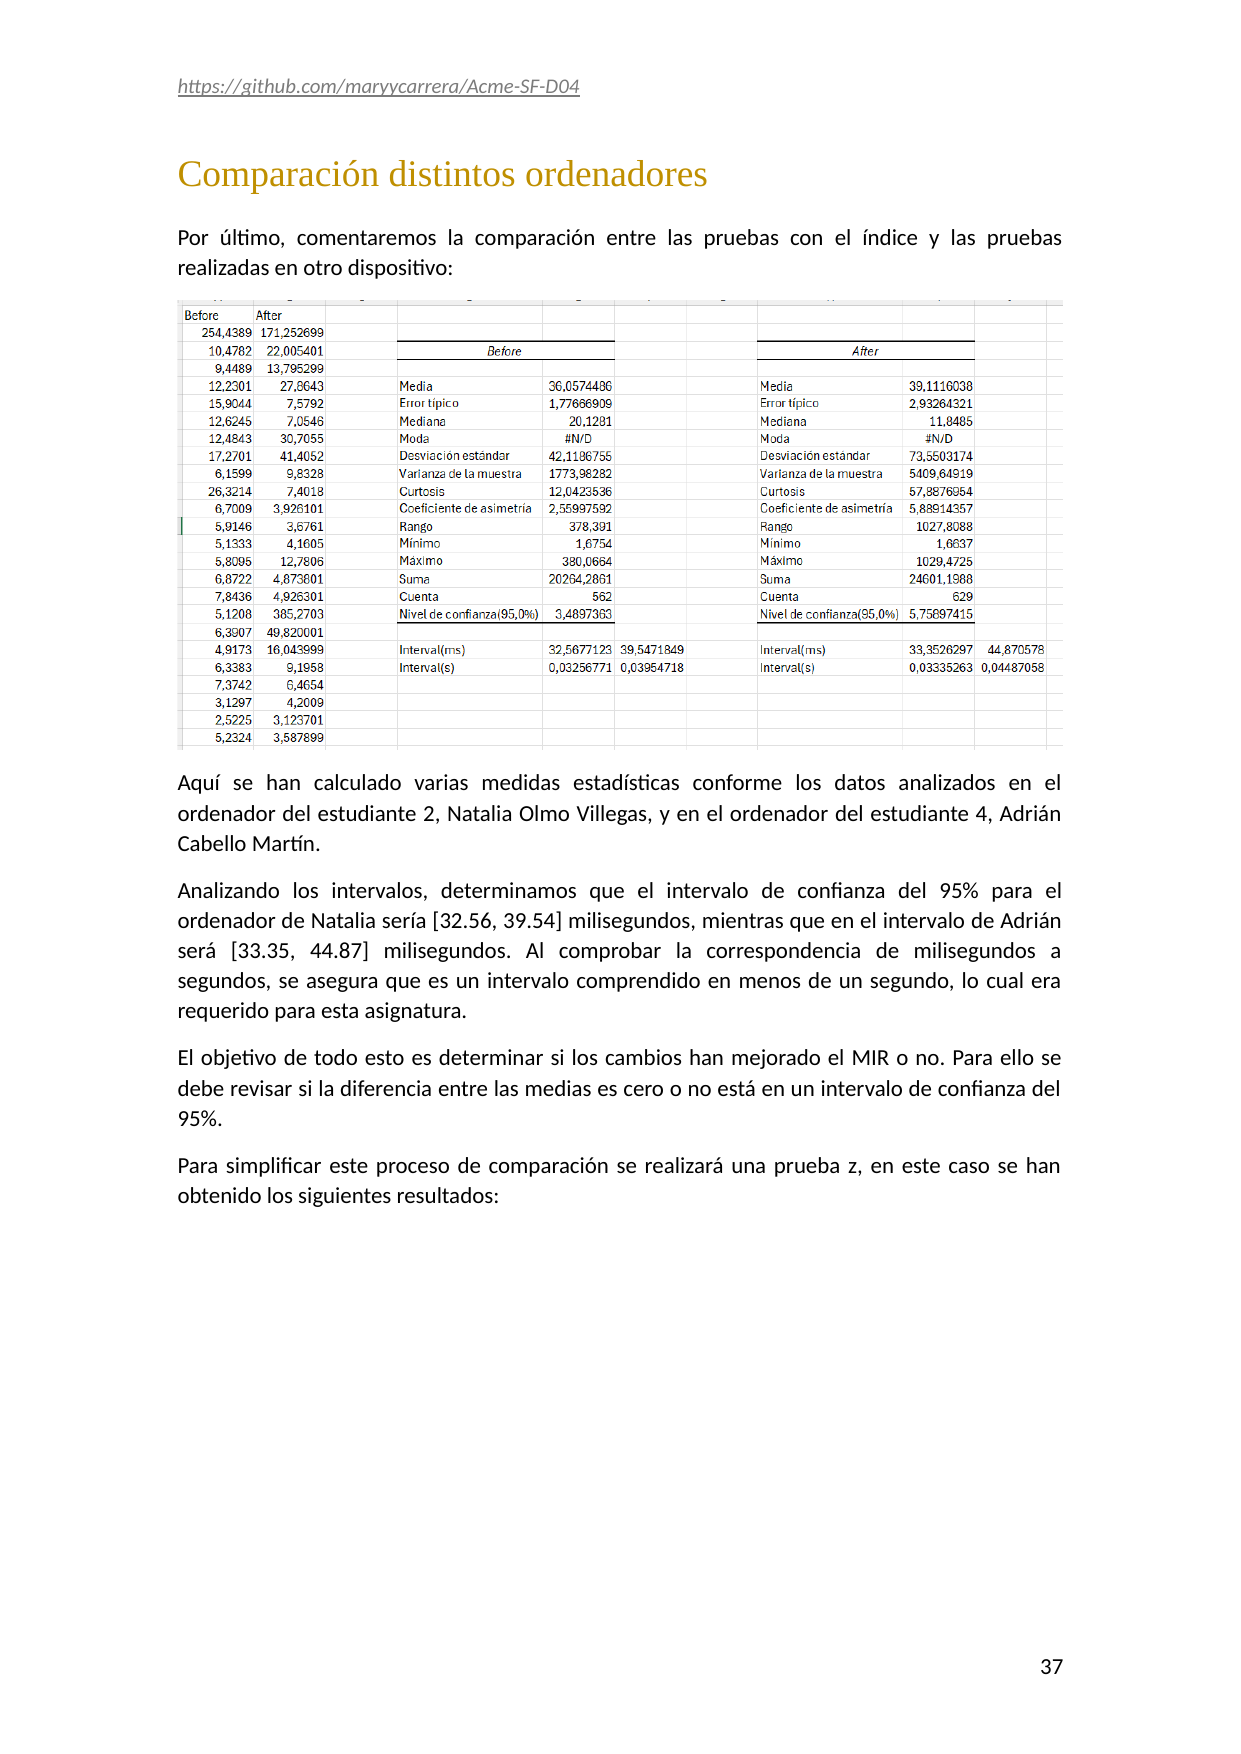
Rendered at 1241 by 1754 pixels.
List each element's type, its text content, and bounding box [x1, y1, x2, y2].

text Por último, comentaremos la comparación entre las pruebas con el índice y las pruebas realizadas en otro dispositivo: [177, 223, 1063, 282]
text El objetivo de todo esto es determinar si los cambios han mejorado el MIR o no. Para ello se debe revisar si la diferencia entre las medias es cero o no está en un intervalo de confianza del 95%. [177, 1043, 1063, 1132]
picture [177, 300, 1063, 750]
text Analizando los intervalos, determinamos que el intervalo de confianza del 95% para el ordenador de Natalia sería [32.56, 39.54] milisegundos, mientras que en el intervalo de Adrián será [33.35, 44.87] milisegundos. Al comprobar la correspondencia de milisegundos a segundos, se asegura que es un intervalo comprendido en menos de un segundo, lo cual era requerido para esta asignatura. [177, 876, 1063, 1024]
text Para simplificar este proceso de comparación se realizará una prueba z, en este caso se han obtenido los siguientes resultados: [177, 1151, 1063, 1209]
subtitle Comparación distintos ordenadores [177, 152, 1063, 195]
text Aquí se han calculado varias medidas estadísticas conforme los datos analizados en el ordenador del estudiante 2, Natalia Olmo Villegas, y en el ordenador del estudiante 4, Adrián Cabello Martín. [177, 768, 1063, 857]
